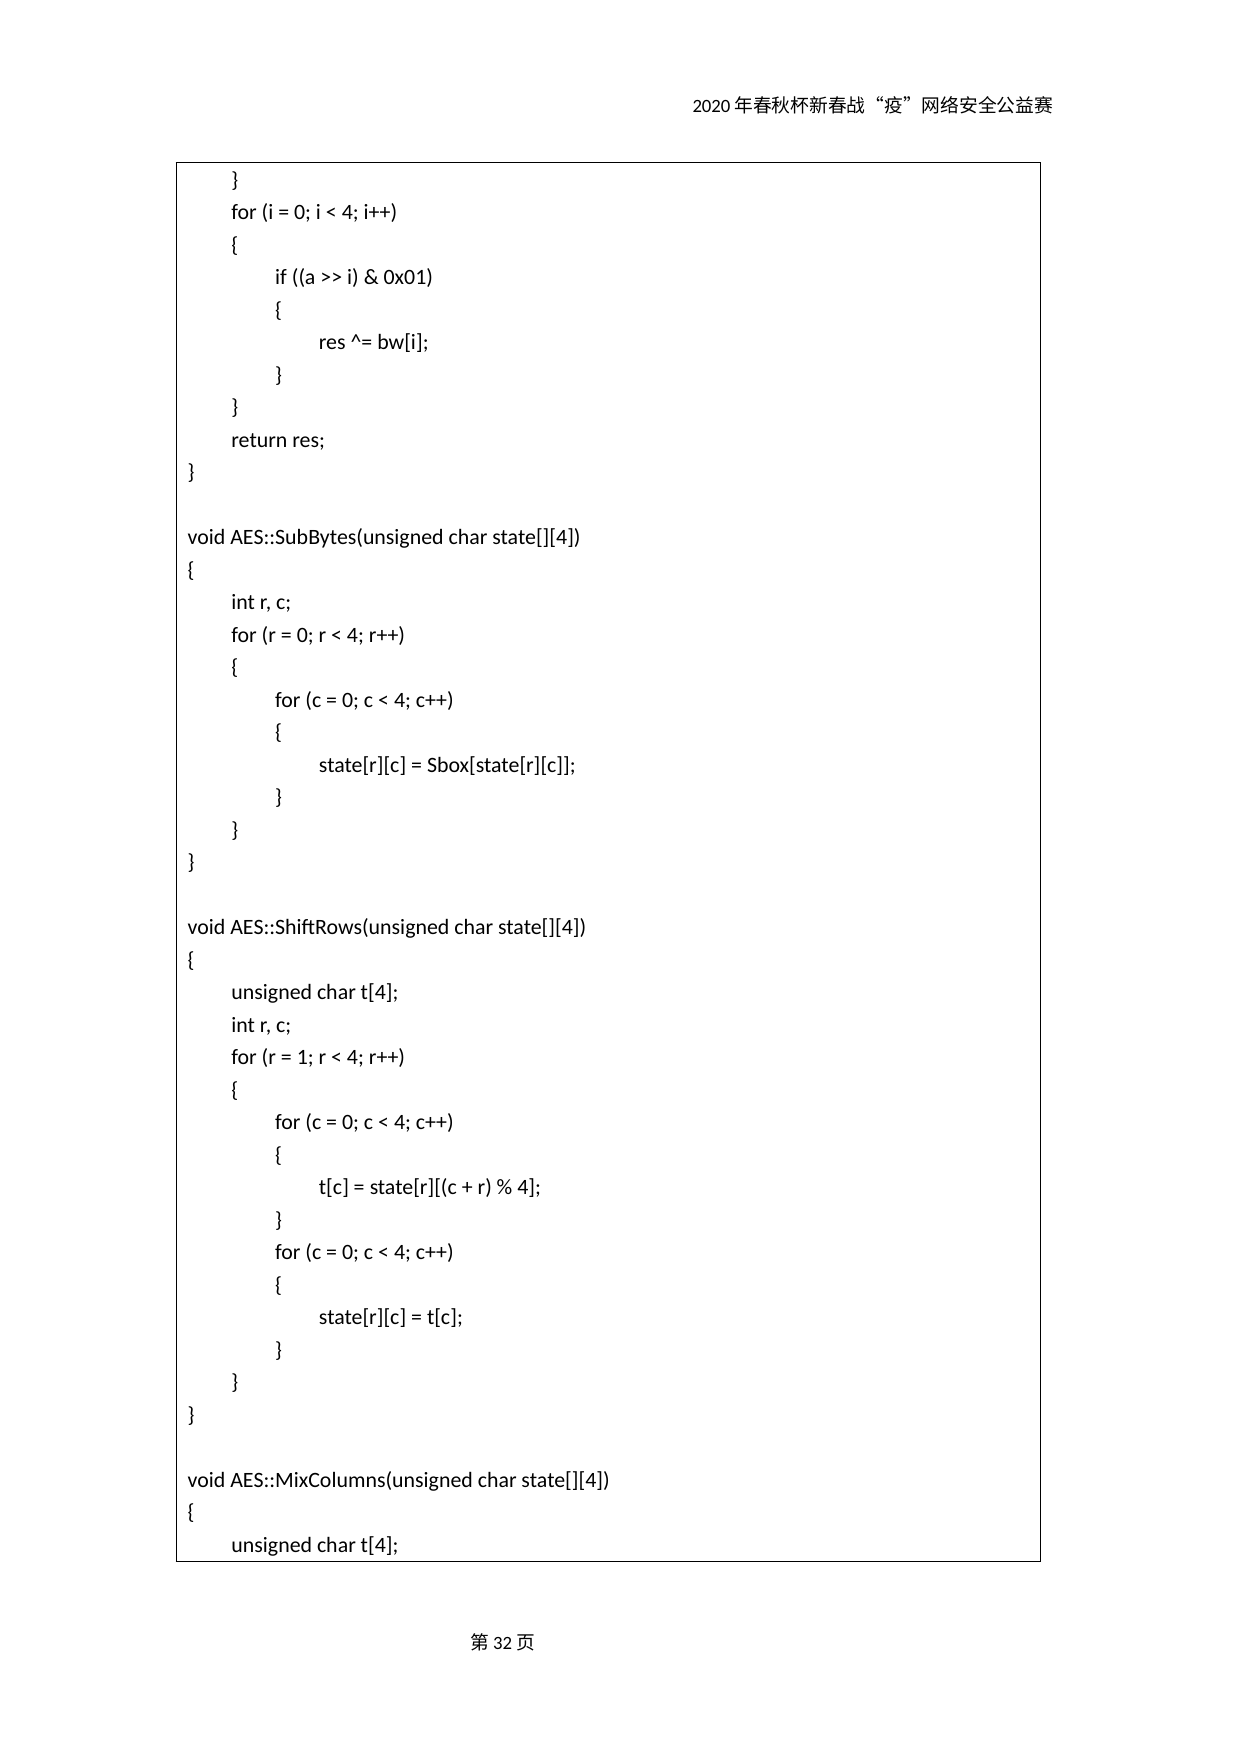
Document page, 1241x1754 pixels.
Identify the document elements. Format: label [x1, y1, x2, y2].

table_header [177, 163, 1040, 1561]
